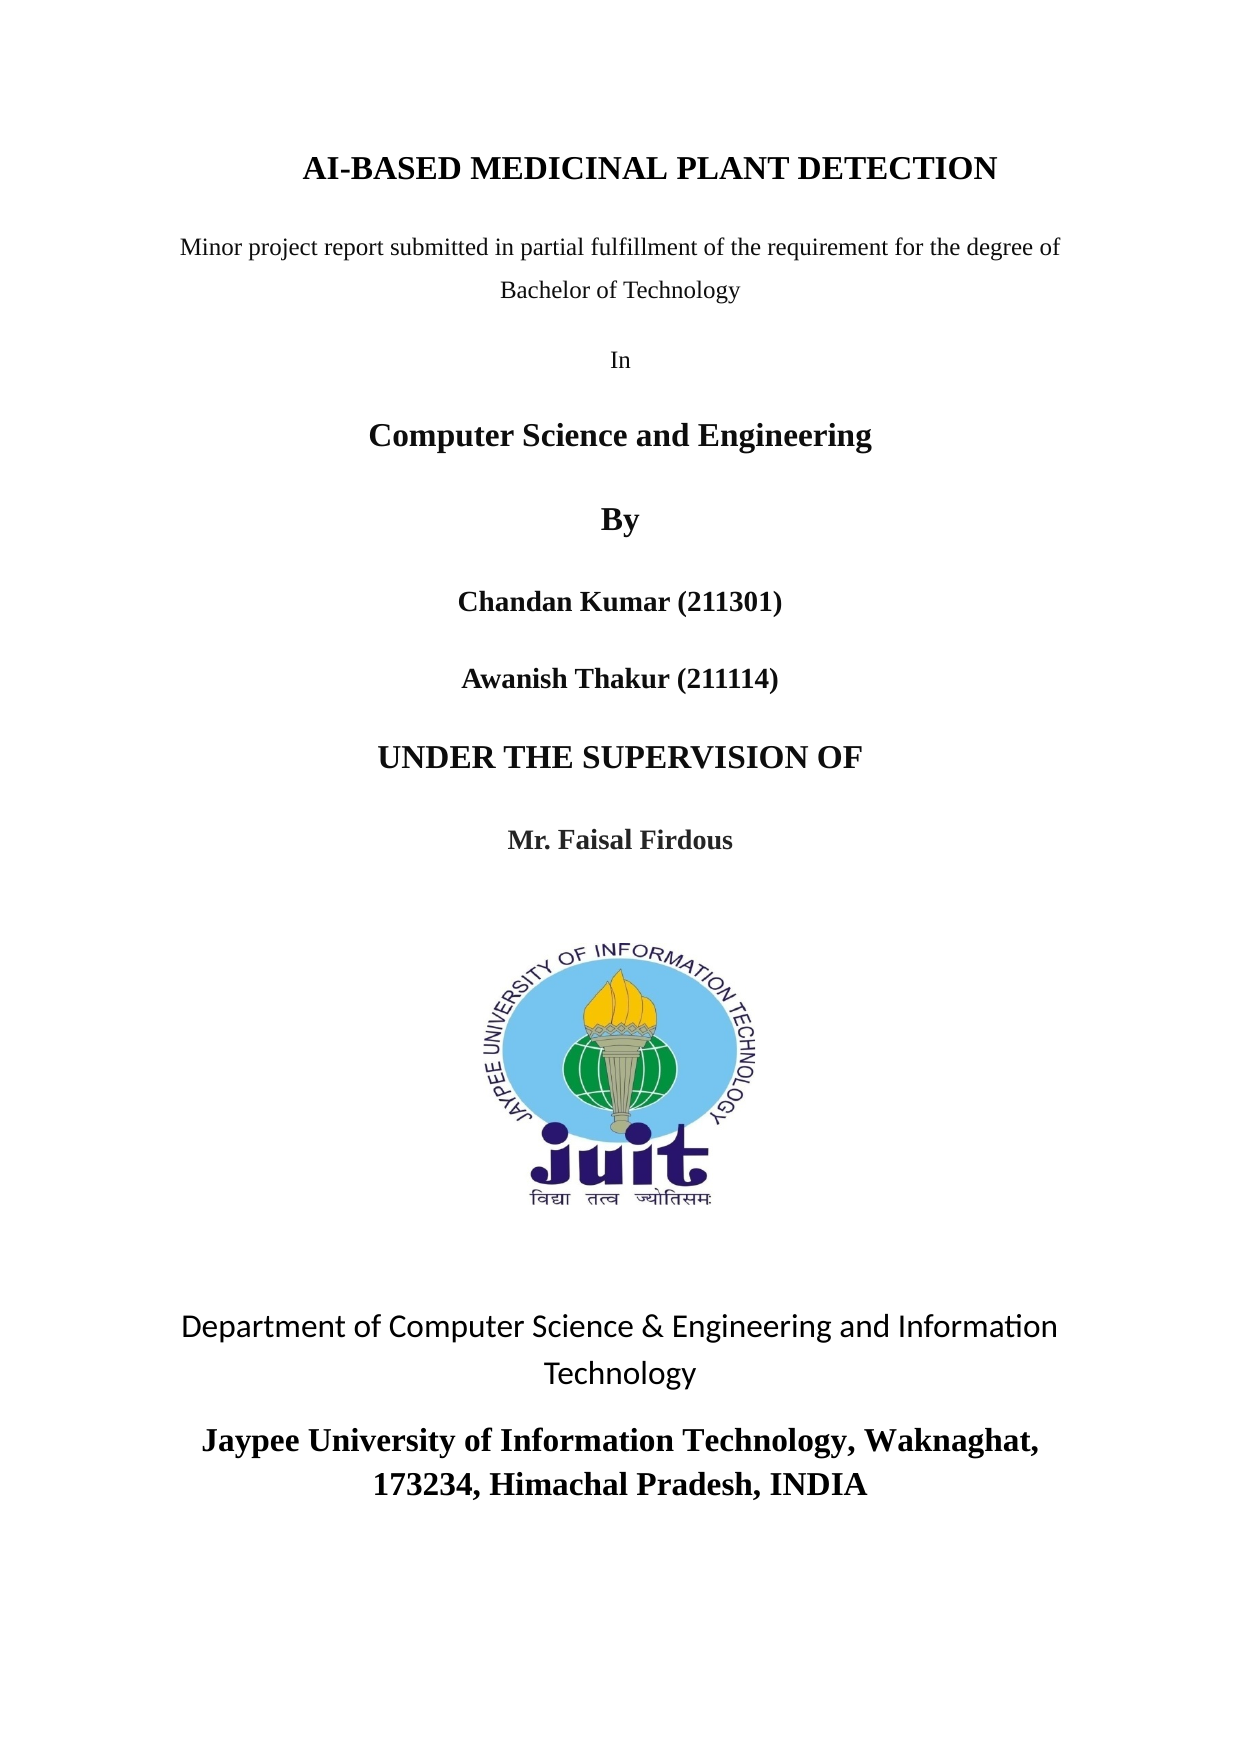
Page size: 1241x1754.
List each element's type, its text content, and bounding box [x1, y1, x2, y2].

text In [148, 345, 1092, 374]
text Mr. Faisal Firdous [632, 822, 1092, 856]
text Awanish Thakur (211114) [148, 661, 1092, 694]
text Minor project report submitted in partial fulfillment of the requirement for the degree of Bachelor of Technology [148, 232, 1092, 304]
subtitle Jaypee University of Information Technology, Waknaghat, 173234, Himachal Pradesh, INDIA [148, 1420, 1092, 1502]
text By [148, 499, 1092, 538]
picture [483, 943, 755, 1205]
text UNDER THE SUPERVISION OF [148, 738, 1092, 776]
text Computer Science and Engineering [148, 415, 1092, 453]
text Chandan Kumar (211301) [148, 584, 1092, 617]
text Department of Computer Science & Engineering and Information Technology [148, 1305, 1092, 1392]
text Mr. Faisal Firdous [148, 822, 558, 856]
text AI-BASED MEDICINAL PLANT DETECTION [77, 148, 1223, 186]
